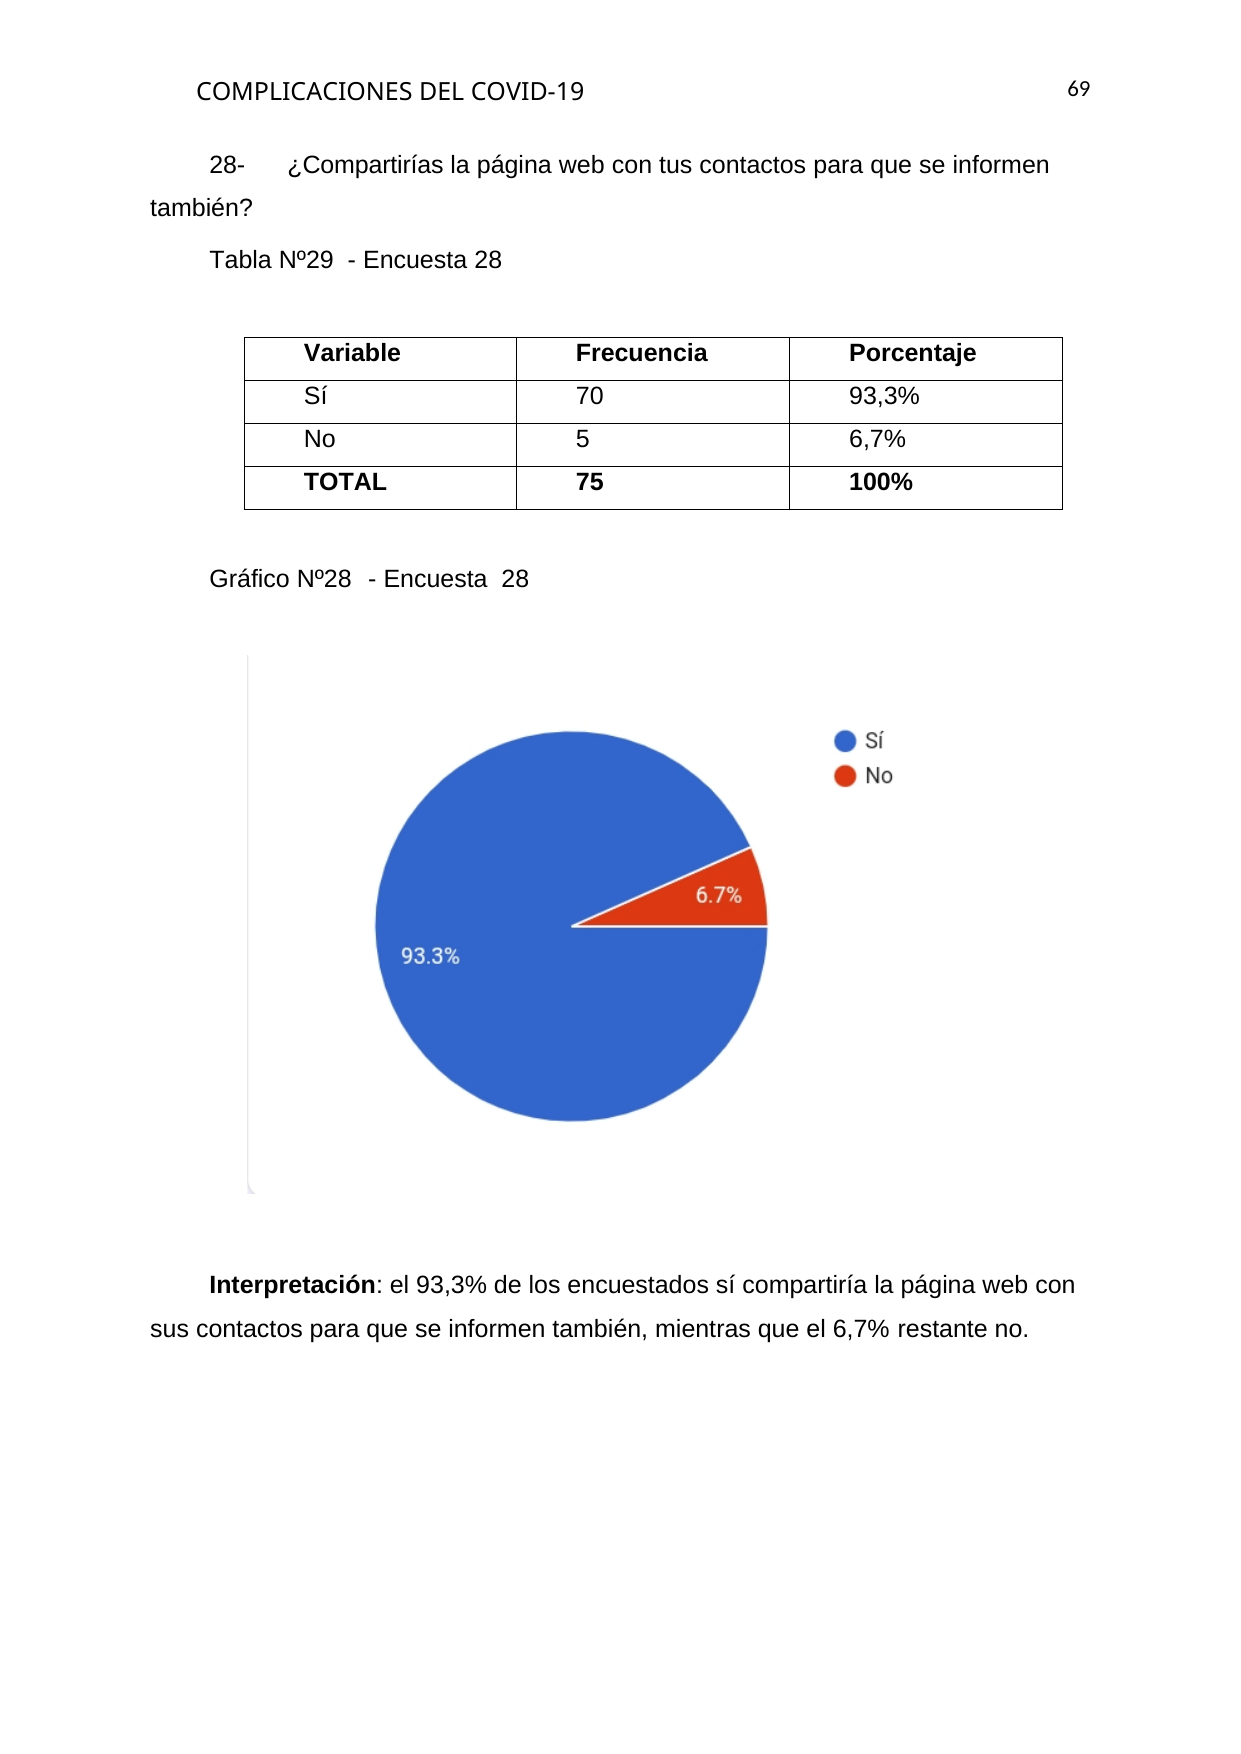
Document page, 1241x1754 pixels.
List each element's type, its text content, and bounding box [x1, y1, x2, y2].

text Interpretación: el 93,3% de los encuestados sí compartiría la página web con sus contactos para que se informen también, mientras que el 6,7% restante no. [150, 1271, 1090, 1342]
table_cell 93,3% [790, 381, 1062, 423]
table_header Porcentaje [790, 338, 1062, 380]
table_cell 5 [517, 424, 789, 466]
table_cell 70 [517, 381, 789, 423]
picture [247, 655, 1053, 1194]
table_cell 75 [517, 467, 789, 509]
table_cell TOTAL [245, 467, 516, 509]
table_cell Sí [245, 381, 516, 423]
table_header Frecuencia [517, 338, 789, 380]
table_cell 100% [790, 467, 1062, 509]
text Gráfico Nº28 - Encuesta 28 [150, 554, 1090, 592]
text Tabla Nº29 - Encuesta 28 [150, 245, 1090, 274]
table_cell No [245, 424, 516, 466]
list ¿Compartirías la página web con tus contactos para que se informen también? [150, 150, 1090, 222]
table_cell 6,7% [790, 424, 1062, 466]
table_header Variable [245, 338, 516, 380]
